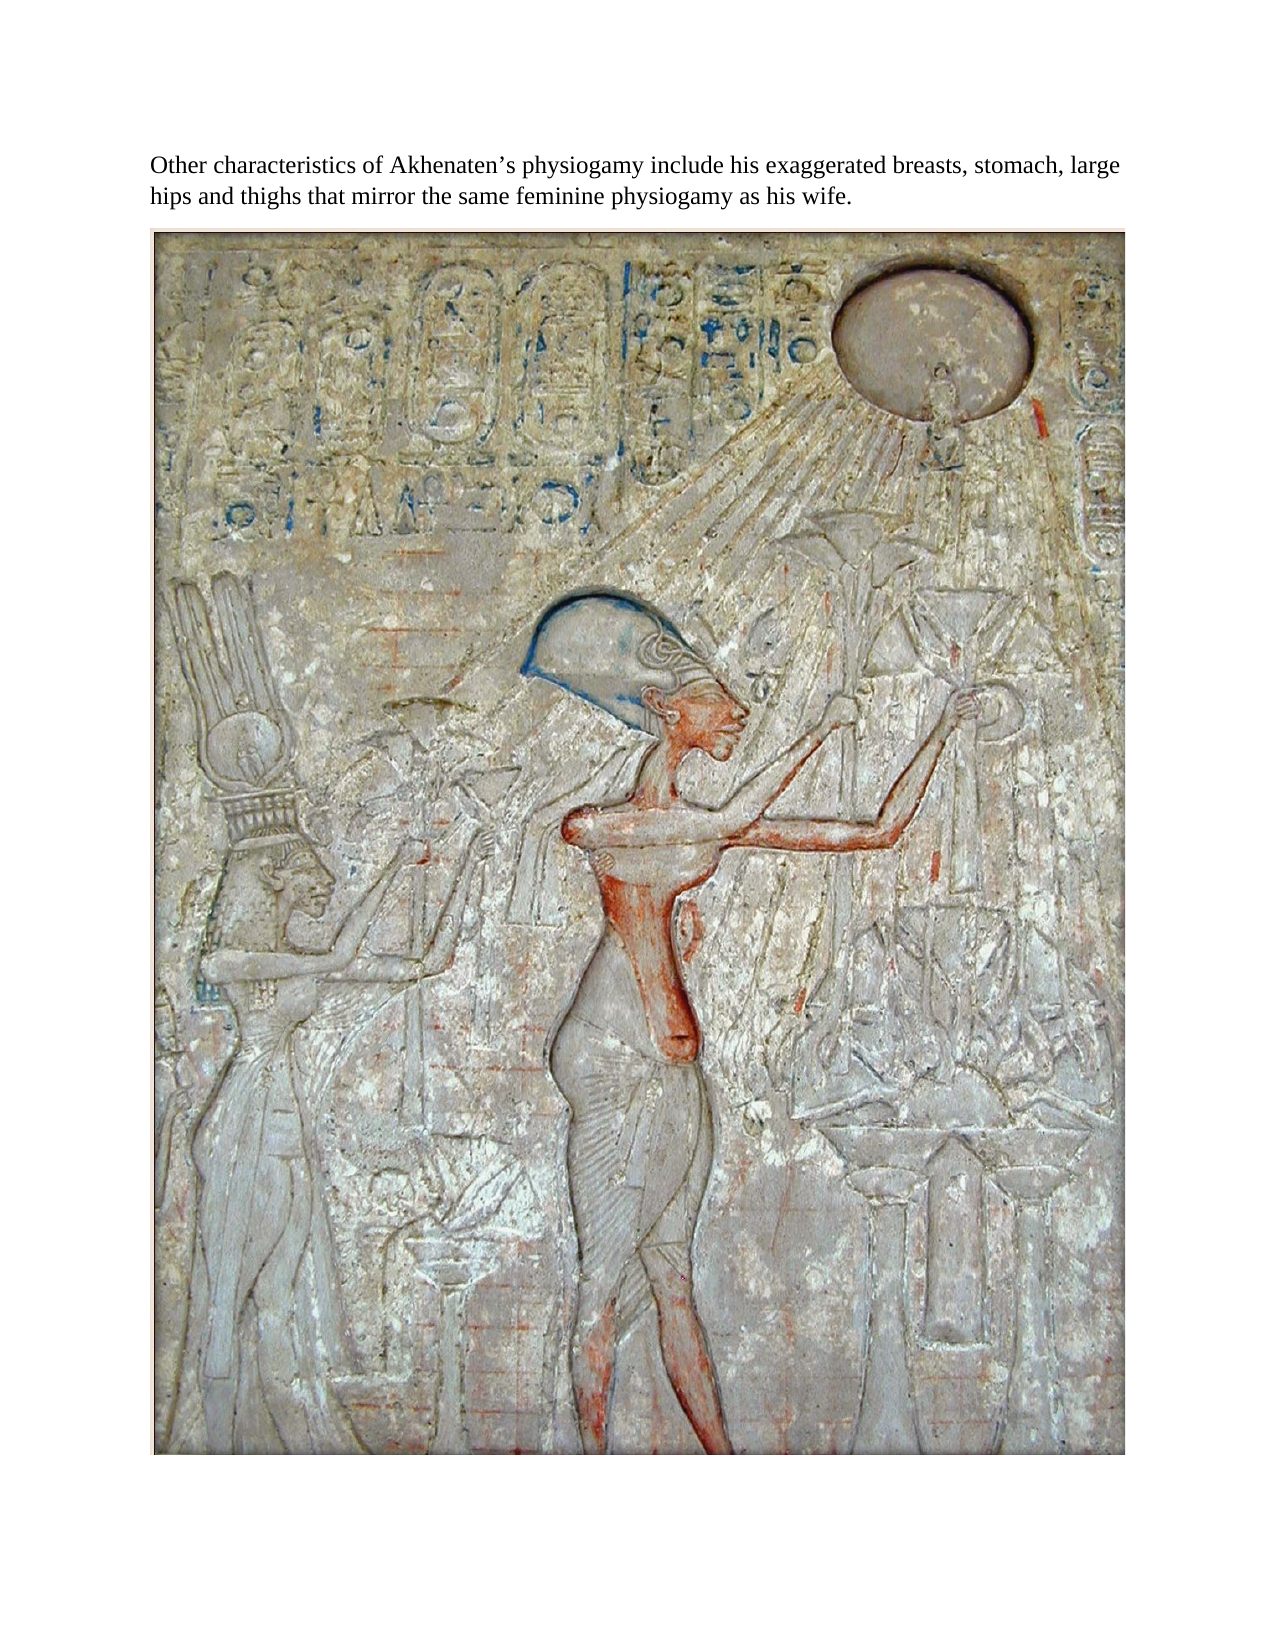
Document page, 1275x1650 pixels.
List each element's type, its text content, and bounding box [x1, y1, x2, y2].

text Other characteristics of Akhenaten’s physiogamy include his exaggerated breasts, stomach, large hips and thighs that mirror the same feminine physiogamy as his wife. [150, 150, 1125, 210]
picture [150, 228, 1125, 1455]
